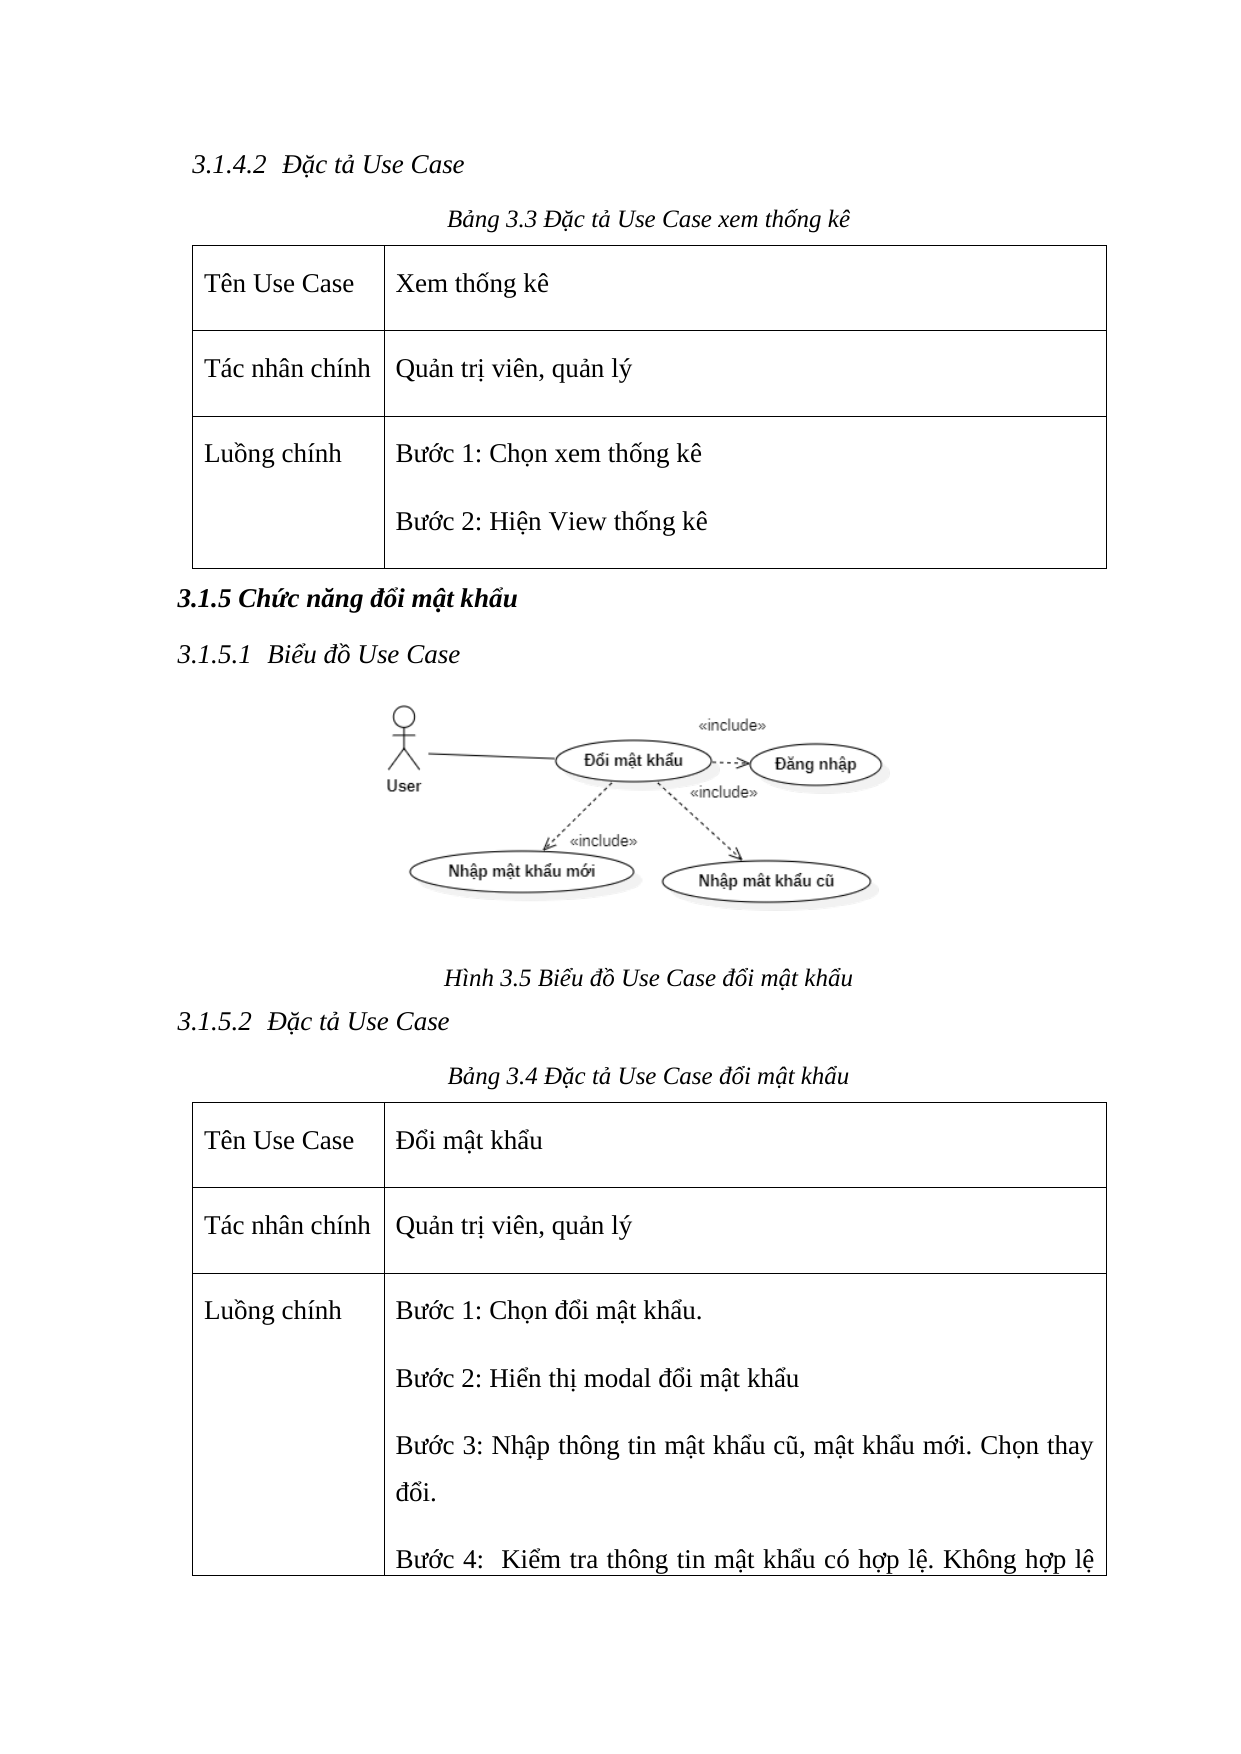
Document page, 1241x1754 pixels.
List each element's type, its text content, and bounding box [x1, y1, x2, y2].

table_cell Luồng chính [193, 1274, 384, 1575]
table_header Đổi mật khẩu [385, 1103, 1106, 1187]
text Bảng 3.4 Đặc tả Use Case đổi mật khẩu [177, 1061, 1122, 1089]
table_cell Quản trị viên, quản lý [385, 1188, 1106, 1272]
picture [369, 694, 930, 951]
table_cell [385, 1274, 1106, 1575]
text Hình 3.5 Biểu đồ Use Case đổi mật khẩu [177, 963, 1122, 992]
subtitle Chức năng đổi mật khẩu [177, 582, 1122, 613]
text Bảng 3.3 Đặc tả Use Case xem thống kê [177, 204, 1122, 233]
table_header Tên Use Case [193, 246, 384, 330]
subtitle Đặc tả Use Case [177, 1005, 1122, 1036]
table_cell Quản trị viên, quản lý [385, 331, 1106, 416]
subtitle Đặc tả Use Case [192, 148, 1122, 179]
subtitle Biểu đồ Use Case [177, 638, 1122, 669]
table_cell Tác nhân chính [193, 1188, 384, 1272]
table_cell Tác nhân chính [193, 331, 384, 416]
table_header Xem thống kê [385, 246, 1106, 330]
table_cell Bước 1: Chọn xem thống kê Bước 2: Hiện View thống kê [385, 417, 1106, 568]
table_header Tên Use Case [193, 1103, 384, 1187]
table_cell Luồng chính [193, 417, 384, 568]
